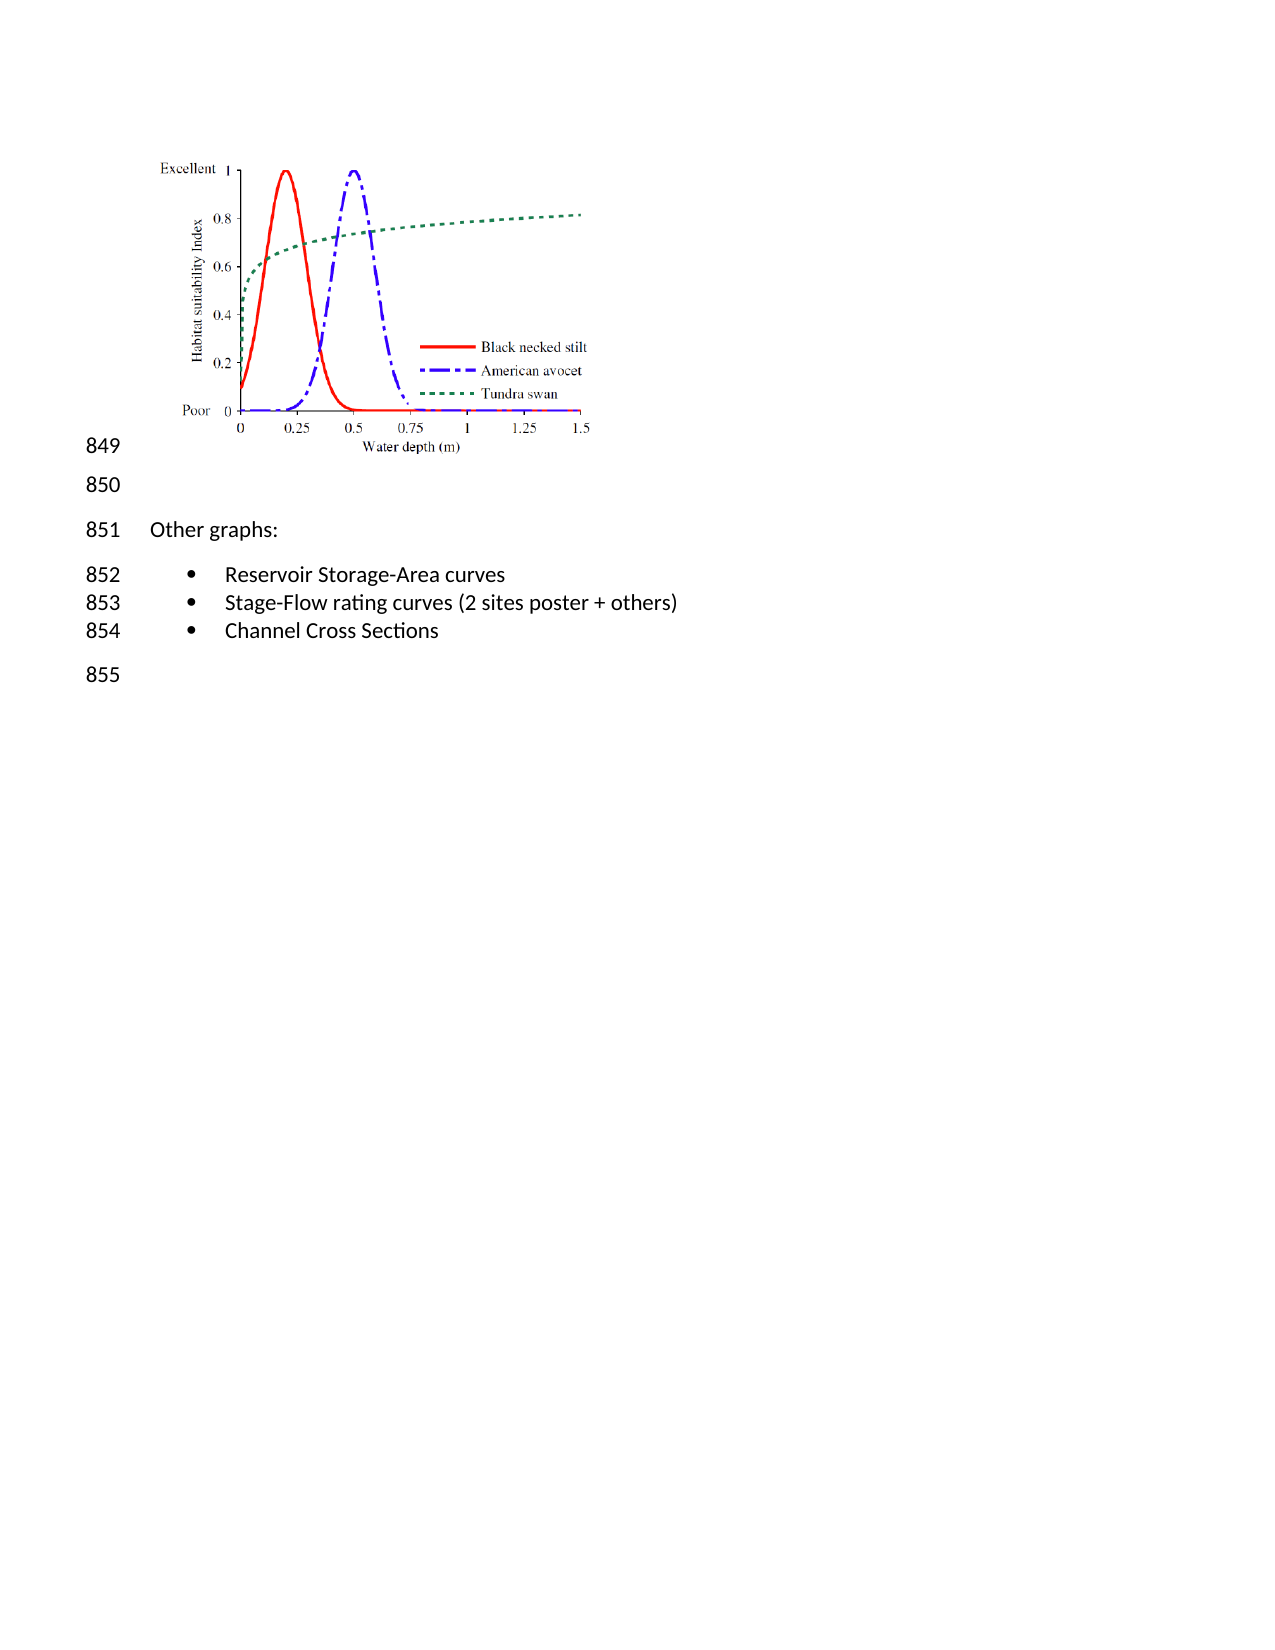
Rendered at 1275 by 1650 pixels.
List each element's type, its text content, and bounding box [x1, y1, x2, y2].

list Channel Cross Sections [187, 616, 1125, 644]
list Reservoir Storage-Area curves [187, 560, 1125, 588]
text Other graphs: [150, 515, 1125, 543]
list Stage-Flow rating curves (2 sites poster + others) [187, 588, 1125, 616]
